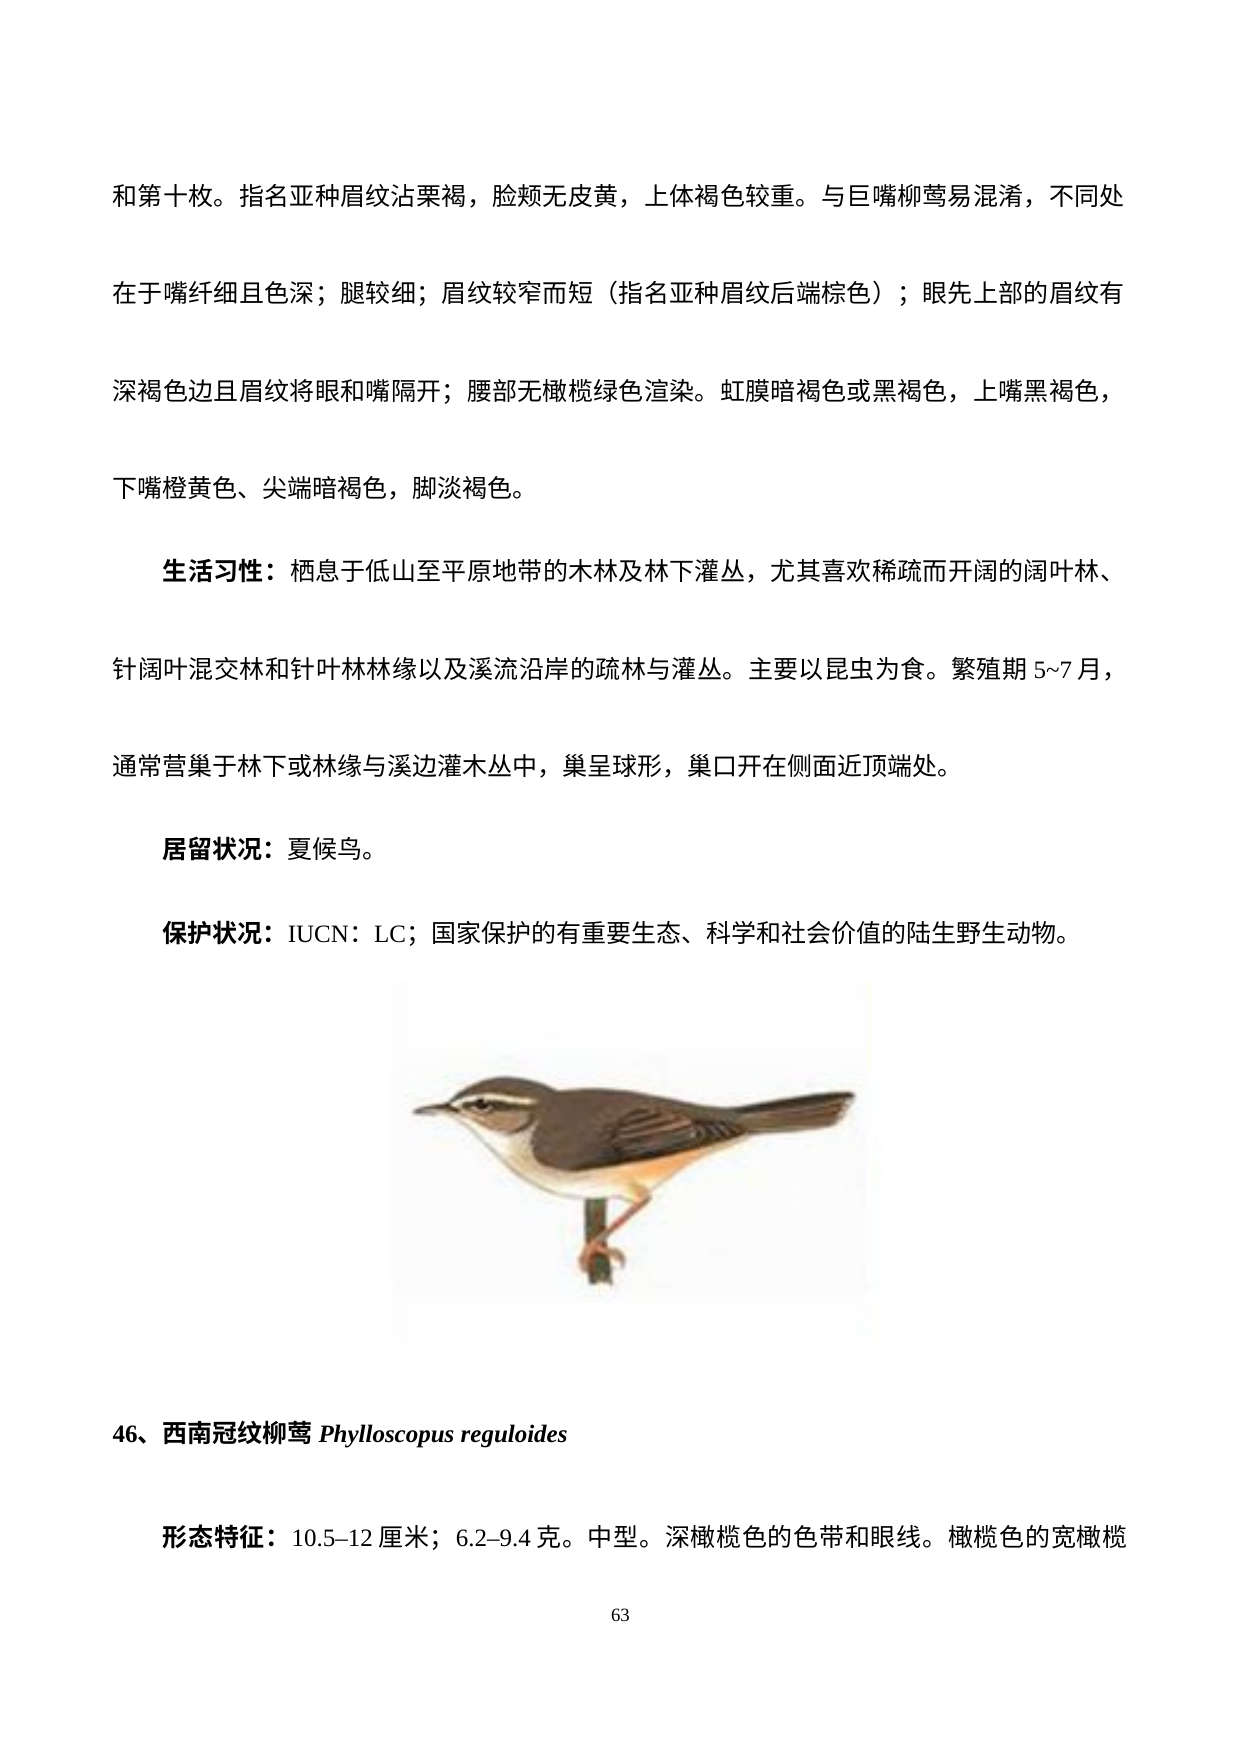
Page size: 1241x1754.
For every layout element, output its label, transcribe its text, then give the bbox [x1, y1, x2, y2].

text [112, 162, 1128, 519]
text 居留状况：夏候鸟。 [112, 816, 1128, 881]
text 生活习性：栖息于低山至平原地带的木林及林下灌丛，尤其喜欢稀疏而开阔的阔叶林、针阔叶混交林和针叶林林缘以及溪流沿岸的疏林与灌丛。主要以昆虫为食。繁殖期5~7月，通常营巢于林下或林缘与溪边灌木丛中，巢呈球形，巢口开在侧面近顶端处。 [112, 537, 1128, 797]
text 保护状况：IUCN：LC；国家保护的有重要生态、科学和社会价值的陆生野生动物。 [112, 899, 1128, 964]
picture [356, 981, 884, 1343]
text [112, 1503, 1128, 1568]
subtitle 46、西南冠纹柳莺 Phylloscopus reguloides [112, 1399, 1128, 1464]
